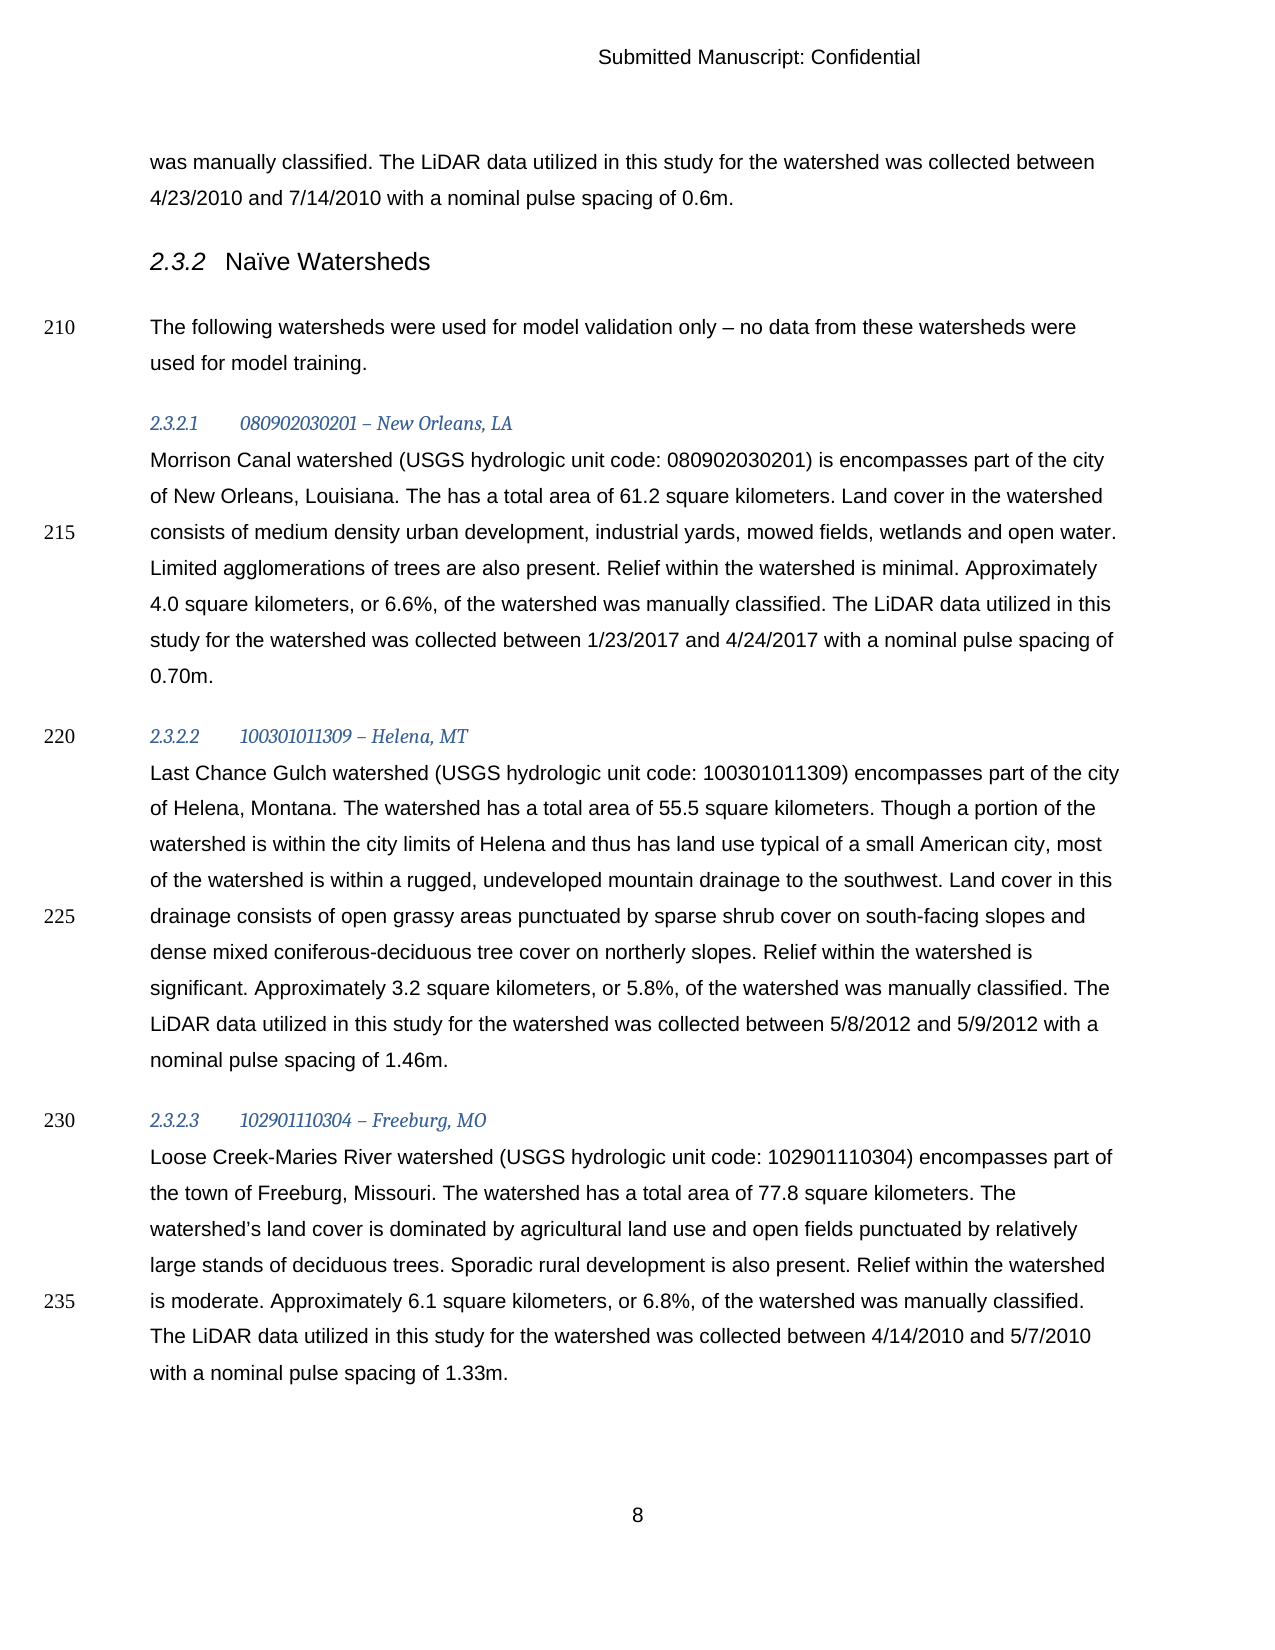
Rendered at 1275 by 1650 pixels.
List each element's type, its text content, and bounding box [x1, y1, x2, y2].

text Morrison Canal watershed (USGS hydrologic unit code: 080902030201) is encompasses part of the city of New Orleans, Louisiana. The has a total area of 61.2 square kilometers. Land cover in the watershed consists of medium density urban development, industrial yards, mowed fields, wetlands and open water. Limited agglomerations of trees are also present. Relief within the watershed is minimal. Approximately 4.0 square kilometers, or 6.6%, of the watershed was manually classified. The LiDAR data utilized in this study for the watershed was collected between 1/23/2017 and 4/24/2017 with a nominal pulse spacing of 0.70m. [150, 448, 1125, 687]
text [150, 150, 1125, 210]
subtitle 100301011309 – Helena, MT [150, 724, 1125, 748]
text Last Chance Gulch watershed (USGS hydrologic unit code: 100301011309) encompasses part of the city of Helena, Montana. The watershed has a total area of 55.5 square kilometers. Though a portion of the watershed is within the city limits of Helena and thus has land use typical of a small American city, most of the watershed is within a rugged, undeveloped mountain drainage to the southwest. Land cover in this drainage consists of open grassy areas punctuated by sparse shrub cover on south-facing slopes and dense mixed coniferous-deciduous tree cover on northerly slopes. Relief within the watershed is significant. Approximately 3.2 square kilometers, or 5.8%, of the watershed was manually classified. The LiDAR data utilized in this study for the watershed was collected between 5/8/2012 and 5/9/2012 with a nominal pulse spacing of 1.46m. [150, 760, 1125, 1072]
subtitle 080902030201 – New Orleans, LA [150, 412, 1125, 436]
subtitle 102901110304 – Freeburg, MO [150, 1109, 1125, 1133]
text The following watersheds were used for model validation only – no data from these watersheds were used for model training. [150, 315, 1125, 375]
subtitle Naïve Watersheds [150, 247, 1125, 276]
text Loose Creek-Maries River watershed (USGS hydrologic unit code: 102901110304) encompasses part of the town of Freeburg, Missouri. The watershed has a total area of 77.8 square kilometers. The watershed’s land cover is dominated by agricultural land use and open fields punctuated by relatively large stands of deciduous trees. Sporadic rural development is also present. Relief within the watershed is moderate. Approximately 6.1 square kilometers, or 6.8%, of the watershed was manually classified. The LiDAR data utilized in this study for the watershed was collected between 4/14/2010 and 5/7/2010 with a nominal pulse spacing of 1.33m. [150, 1145, 1125, 1384]
